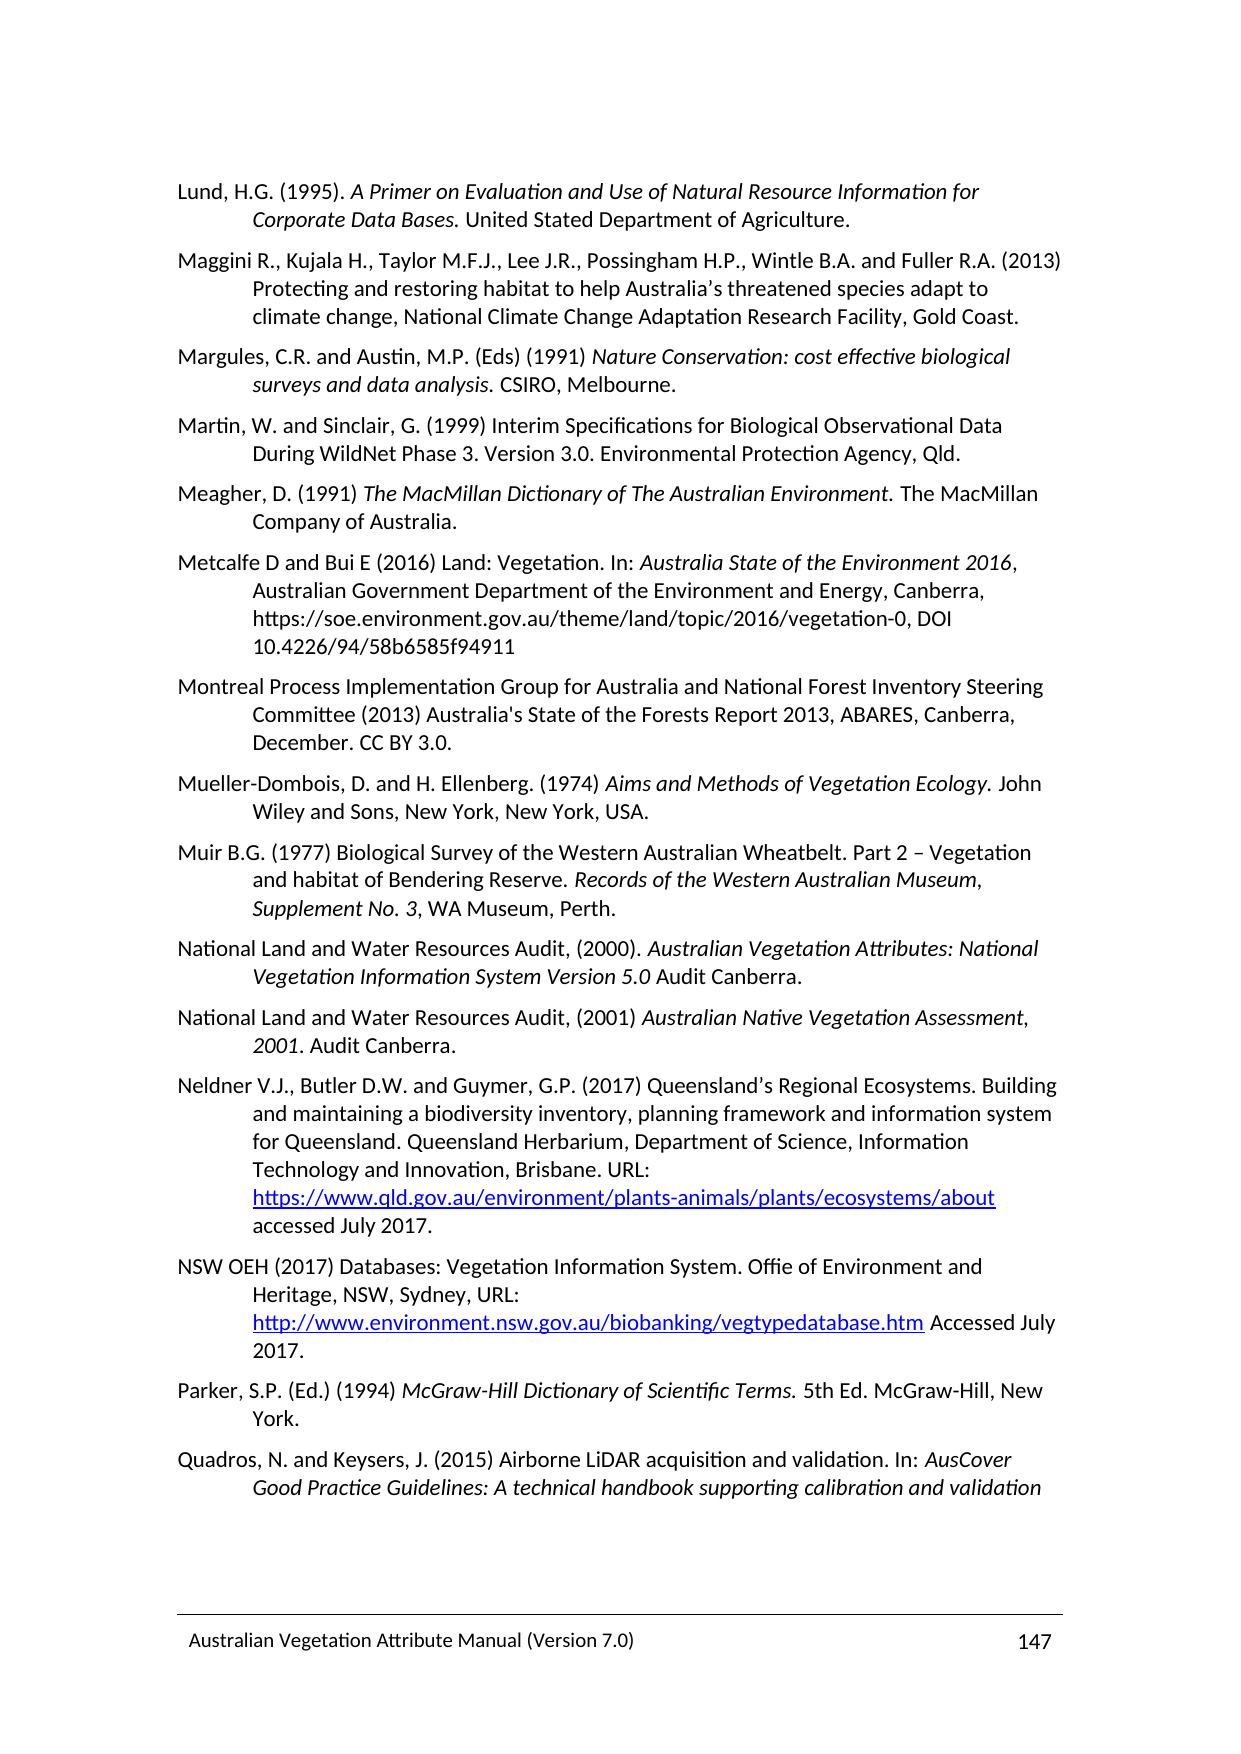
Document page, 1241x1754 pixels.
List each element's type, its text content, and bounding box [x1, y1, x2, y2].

text National Land and Water Resources Audit, (2000). Australian Vegetation Attributes: National Vegetation Information System Version 5.0 Audit Canberra. [177, 934, 1063, 990]
text Metcalfe D and Bui E (2016) Land: Vegetation. In: Australia State of the Environment 2016, Australian Government Department of the Environment and Energy, Canberra, https://soe.environment.gov.au/theme/land/topic/2016/vegetation-0, DOI 10.4226/94/58b6585f94911 [177, 548, 1063, 660]
text Meagher, D. (1991) The MacMillan Dictionary of The Australian Environment. The MacMillan Company of Australia. [177, 479, 1063, 535]
text Margules, C.R. and Austin, M.P. (Eds) (1991) Nature Conservation: cost effective biological surveys and data analysis. CSIRO, Melbourne. [177, 342, 1063, 398]
text Mueller-Dombois, D. and H. Ellenberg. (1974) Aims and Methods of Vegetation Ecology. John Wiley and Sons, New York, New York, USA. [177, 769, 1063, 825]
text National Land and Water Resources Audit, (2001) Australian Native Vegetation Assessment, 2001. Audit Canberra. [177, 1003, 1063, 1059]
text Montreal Process Implementation Group for Australia and National Forest Inventory Steering Committee (2013) Australia's State of the Forests Report 2013, ABARES, Canberra, December. CC BY 3.0. [177, 672, 1063, 757]
text Martin, W. and Sinclair, G. (1999) Interim Specifications for Biological Observational Data During WildNet Phase 3. Version 3.0. Environmental Protection Agency, Qld. [177, 411, 1063, 467]
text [177, 1445, 1063, 1501]
text Maggini R., Kujala H., Taylor M.F.J., Lee J.R., Possingham H.P., Wintle B.A. and Fuller R.A. (2013) Protecting and restoring habitat to help Australia’s threatened species adapt to climate change, National Climate Change Adaptation Research Facility, Gold Coast. [177, 246, 1063, 330]
text NSW OEH (2017) Databases: Vegetation Information System. Offie of Environment and Heritage, NSW, Sydney, URL: http://www.environment.nsw.gov.au/biobanking/vegtypedatabase.htm Accessed July 2017. [177, 1252, 1063, 1364]
text Parker, S.P. (Ed.) (1994) McGraw-Hill Dictionary of Scientific Terms. 5th Ed. McGraw-Hill, New York. [177, 1376, 1063, 1432]
text Lund, H.G. (1995). A Primer on Evaluation and Use of Natural Resource Information for Corporate Data Bases. United Stated Department of Agriculture. [177, 177, 1063, 233]
text Muir B.G. (1977) Biological Survey of the Western Australian Wheatbelt. Part 2 – Vegetation and habitat of Bendering Reserve. Records of the Western Australian Museum, Supplement No. 3, WA Museum, Perth. [177, 838, 1063, 922]
text Neldner V.J., Butler D.W. and Guymer, G.P. (2017) Queensland’s Regional Ecosystems. Building and maintaining a biodiversity inventory, planning framework and information system for Queensland. Queensland Herbarium, Department of Science, Information Technology and Innovation, Brisbane. URL: https://www.qld.gov.au/environment/plants-animals/plants/ecosystems/about accessed July 2017. [177, 1071, 1063, 1239]
